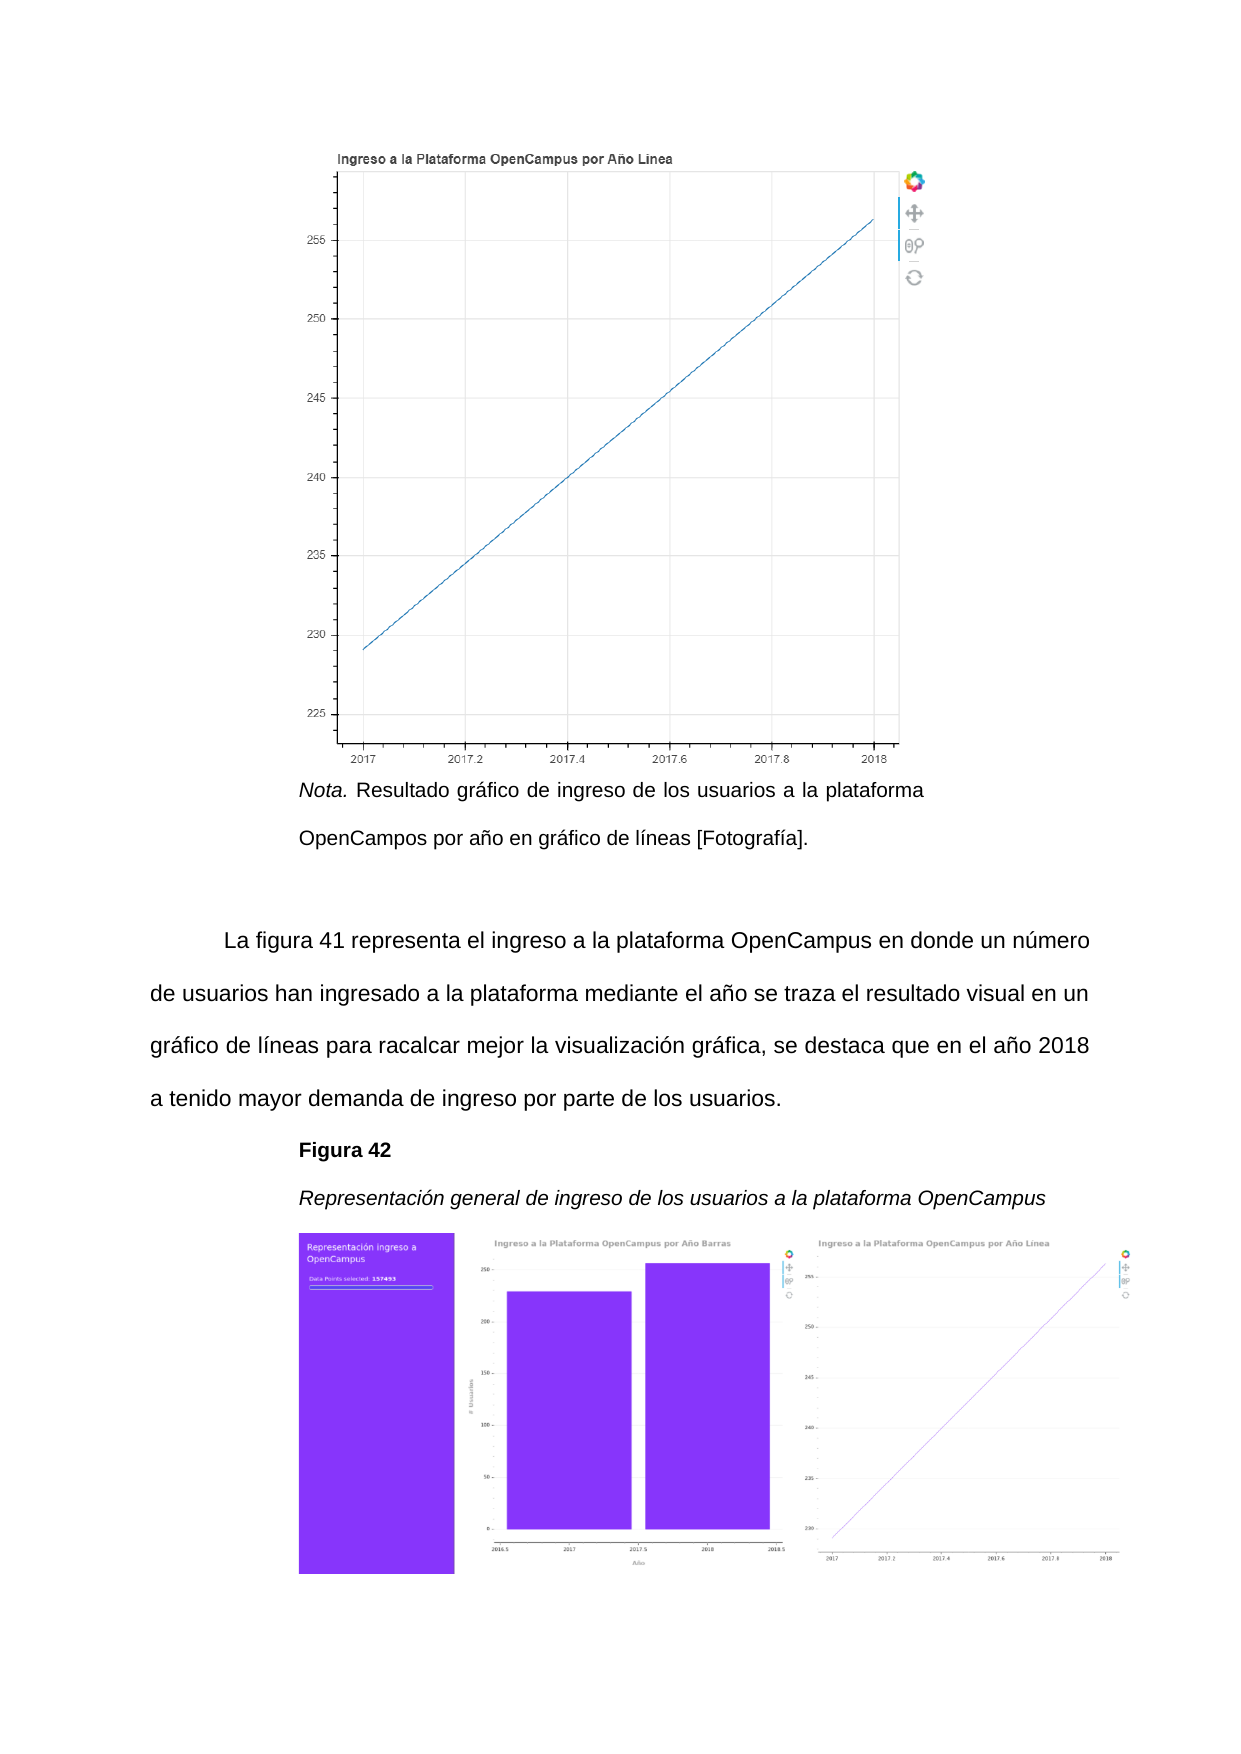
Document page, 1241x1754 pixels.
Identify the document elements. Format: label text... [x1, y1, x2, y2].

picture [298, 150, 927, 767]
list Figura 42 [299, 1138, 925, 1162]
text La figura 41 representa el ingreso a la plataforma OpenCampus en donde un número de usuarios han ingresado a la plataforma mediante el año se traza el resultado visual en un gráfico de líneas para racalcar mejor la visualización gráfica, se destaca que en el año 2018 a tenido mayor demanda de ingreso por parte de los usuarios. [150, 927, 1090, 1111]
text Representación general de ingreso de los usuarios a la plataforma OpenCampus [299, 1186, 1090, 1209]
picture [298, 1233, 1141, 1574]
list Nota. Resultado gráfico de ingreso de los usuarios a la plataforma OpenCampos por año en gráfico de líneas [Fotografía]. [299, 778, 925, 850]
